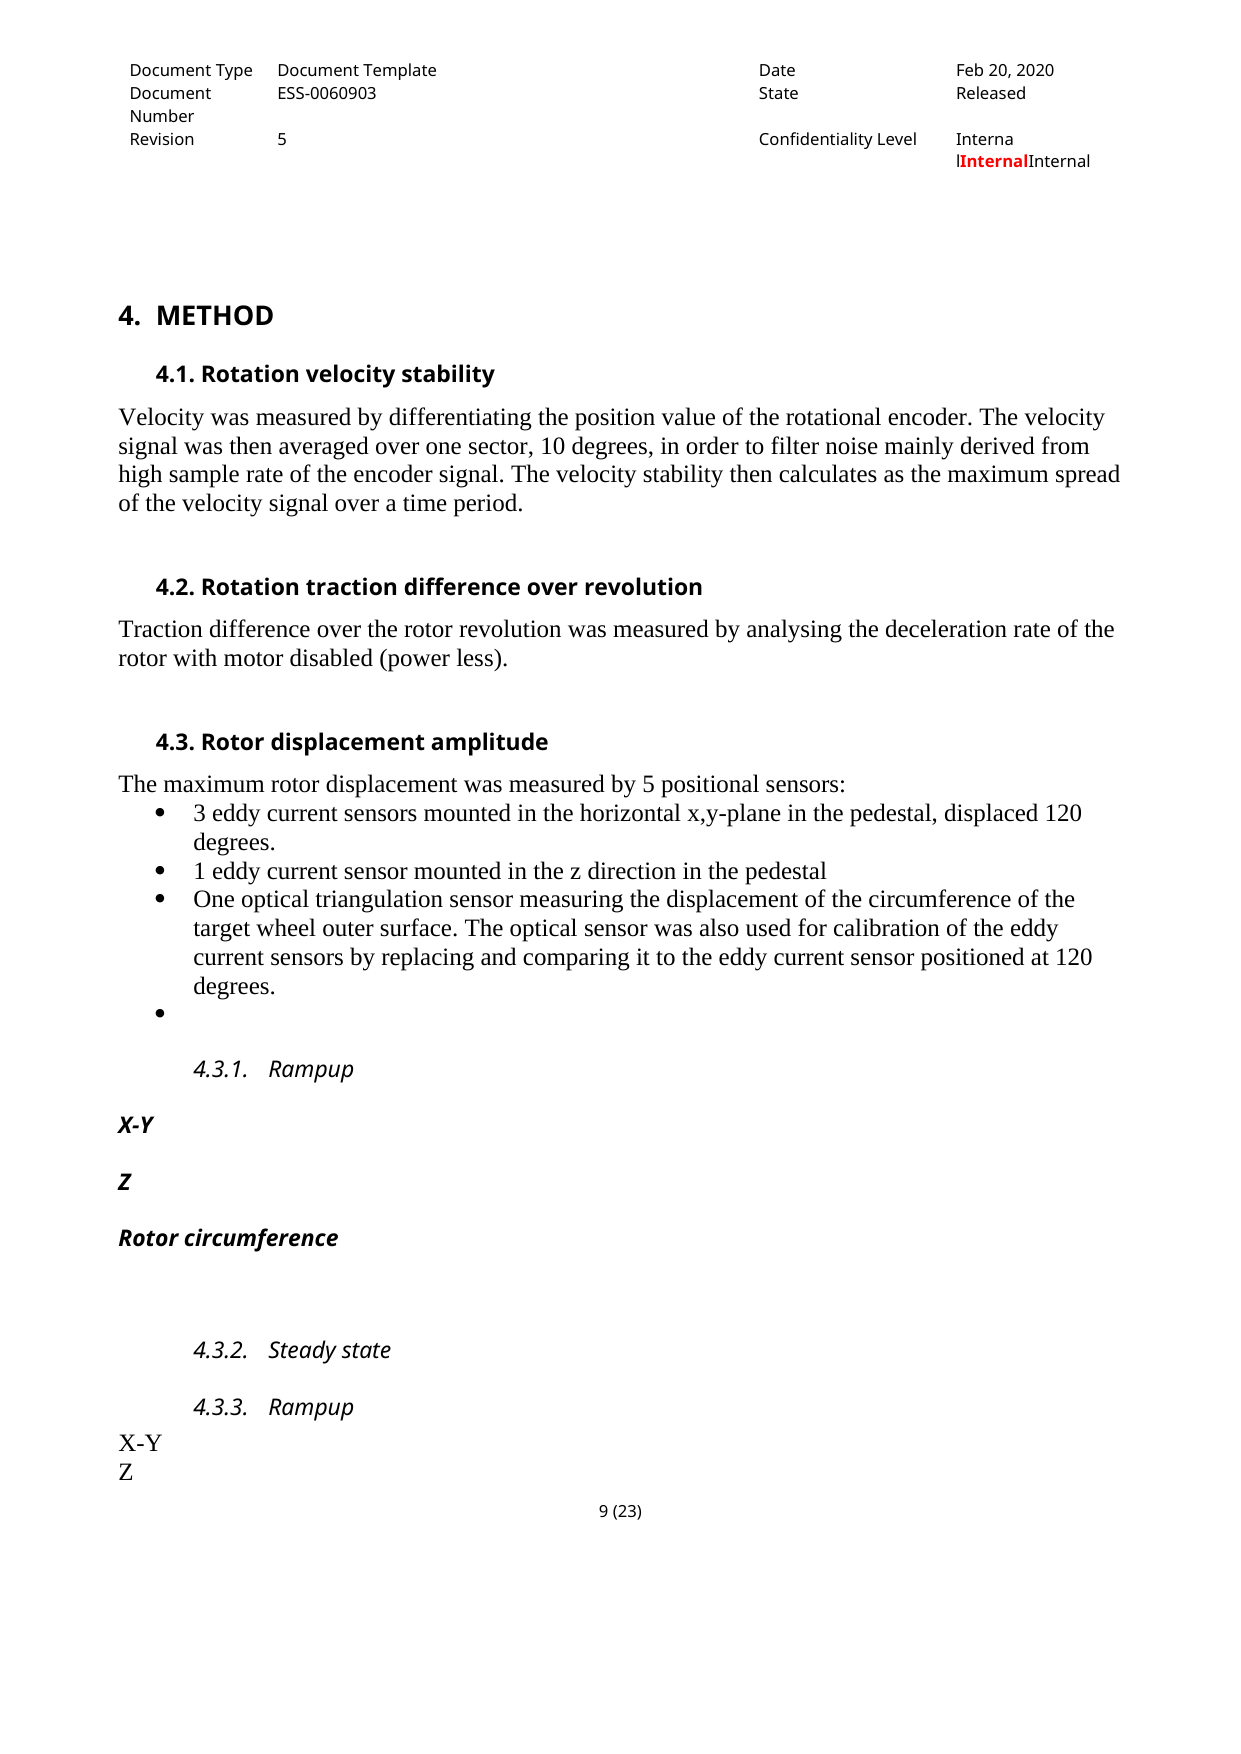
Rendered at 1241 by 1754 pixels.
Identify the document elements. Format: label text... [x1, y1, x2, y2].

text Velocity was measured by differentiating the position value of the rotational encoder. The velocity signal was then averaged over one sector, 10 degrees, in order to filter noise mainly derived from high sample rate of the encoder signal. The velocity stability then calculates as the maximum spread of the velocity signal over a time period. [118, 402, 1122, 517]
text The maximum rotor displacement was measured by 5 positional sensors: [118, 769, 1122, 798]
subtitle Z [118, 1166, 1122, 1197]
subtitle Rotor circumference [118, 1222, 1122, 1253]
subtitle Rampup [193, 1391, 1122, 1422]
list 3 eddy current sensors mounted in the horizontal x,y-plane in the pedestal, displaced 120 degrees. [156, 798, 1122, 856]
text Traction difference over the rotor revolution was measured by analysing the deceleration rate of the rotor with motor disabled (power less). [118, 614, 1122, 672]
list One optical triangulation sensor measuring the displacement of the circumference of the target wheel outer surface. The optical sensor was also used for calibration of the eddy current sensors by replacing and comparing it to the eddy current sensor positioned at 120 degrees. [156, 884, 1122, 999]
list 1 eddy current sensor mounted in the z direction in the pedestal [156, 856, 1122, 884]
subtitle Steady state [193, 1334, 1122, 1366]
subtitle METHOD [118, 296, 1122, 333]
subtitle Rampup [193, 1053, 1122, 1084]
subtitle Rotor displacement amplitude [156, 726, 1122, 757]
text X-Y [118, 1428, 1122, 1457]
text Z [118, 1457, 1122, 1486]
subtitle Rotation traction difference over revolution [156, 571, 1122, 602]
subtitle X-Y [118, 1109, 1122, 1141]
subtitle Rotation velocity stability [156, 358, 1122, 389]
